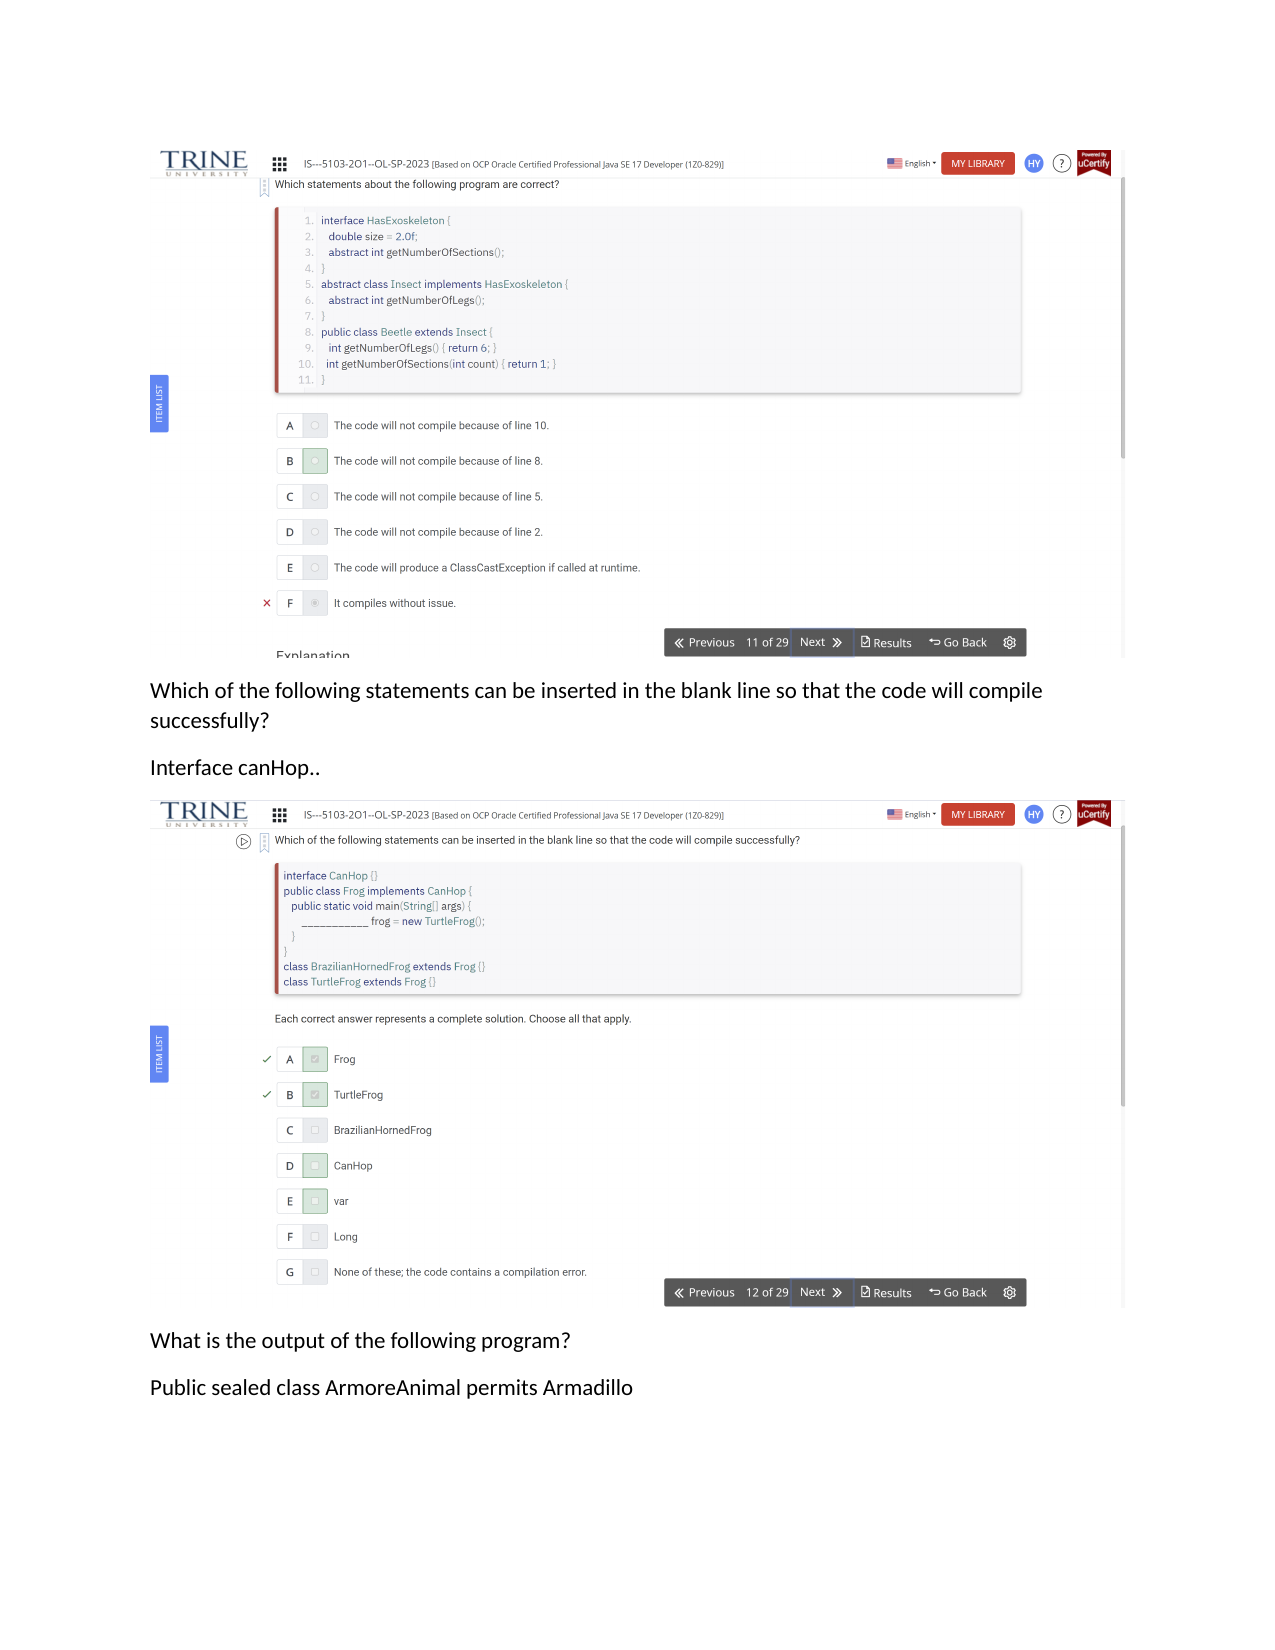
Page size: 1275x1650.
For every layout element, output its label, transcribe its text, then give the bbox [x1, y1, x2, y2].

picture [150, 150, 1125, 658]
text Interface canHop.. [150, 753, 1125, 781]
text Which of the following statements can be inserted in the blank line so that the code will compile successfully? [150, 676, 1125, 734]
text Public sealed class ArmoreAnimal permits Armadillo [150, 1373, 1125, 1401]
picture [150, 800, 1125, 1308]
text What is the output of the following program? [150, 1326, 1125, 1354]
